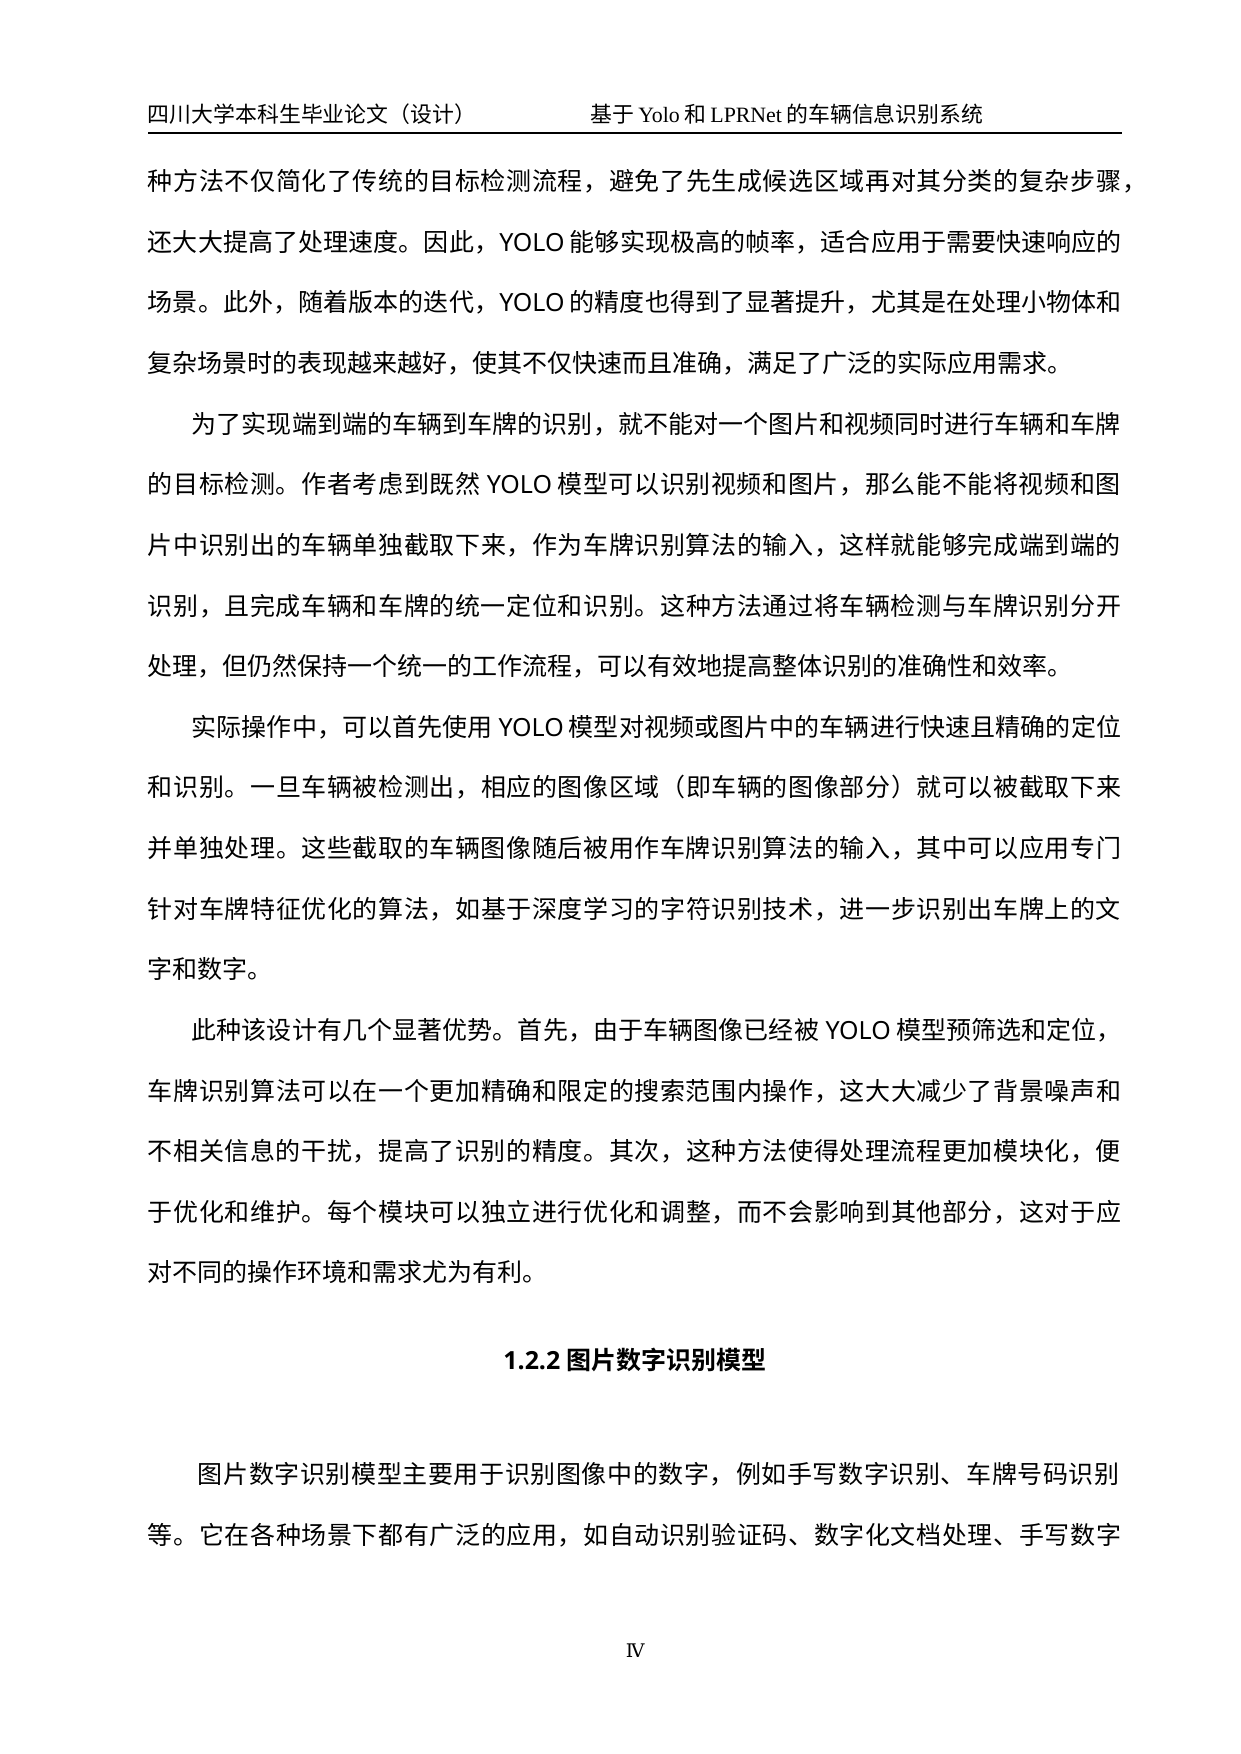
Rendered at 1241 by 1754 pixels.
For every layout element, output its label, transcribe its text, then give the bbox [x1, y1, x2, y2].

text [148, 1443, 1122, 1564]
text 为了实现端到端的车辆到车牌的识别，就不能对一个图片和视频同时进行车辆和车牌的目标检测。作者考虑到既然YOLO模型可以识别视频和图片，那么能不能将视频和图片中识别出的车辆单独截取下来，作为车牌识别算法的输入，这样就能够完成端到端的识别，且完成车辆和车牌的统一定位和识别。这种方法通过将车辆检测与车牌识别分开处理，但仍然保持一个统一的工作流程，可以有效地提高整体识别的准确性和效率。 [148, 392, 1122, 695]
text 实际操作中，可以首先使用YOLO模型对视频或图片中的车辆进行快速且精确的定位和识别。一旦车辆被检测出，相应的图像区域（即车辆的图像部分）就可以被截取下来并单独处理。这些截取的车辆图像随后被用作车牌识别算法的输入，其中可以应用专门针对车牌特征优化的算法，如基于深度学习的字符识别技术，进一步识别出车牌上的文字和数字。 [148, 695, 1122, 998]
list 1.2.2 图片数字识别模型 [148, 1328, 1122, 1389]
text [148, 149, 1122, 392]
text 此种该设计有几个显著优势。首先，由于车辆图像已经被YOLO模型预筛选和定位，车牌识别算法可以在一个更加精确和限定的搜索范围内操作，这大大减少了背景噪声和不相关信息的干扰，提高了识别的精度。其次，这种方法使得处理流程更加模块化，便于优化和维护。每个模块可以独立进行优化和调整，而不会影响到其他部分，这对于应对不同的操作环境和需求尤为有利。 [148, 998, 1122, 1301]
